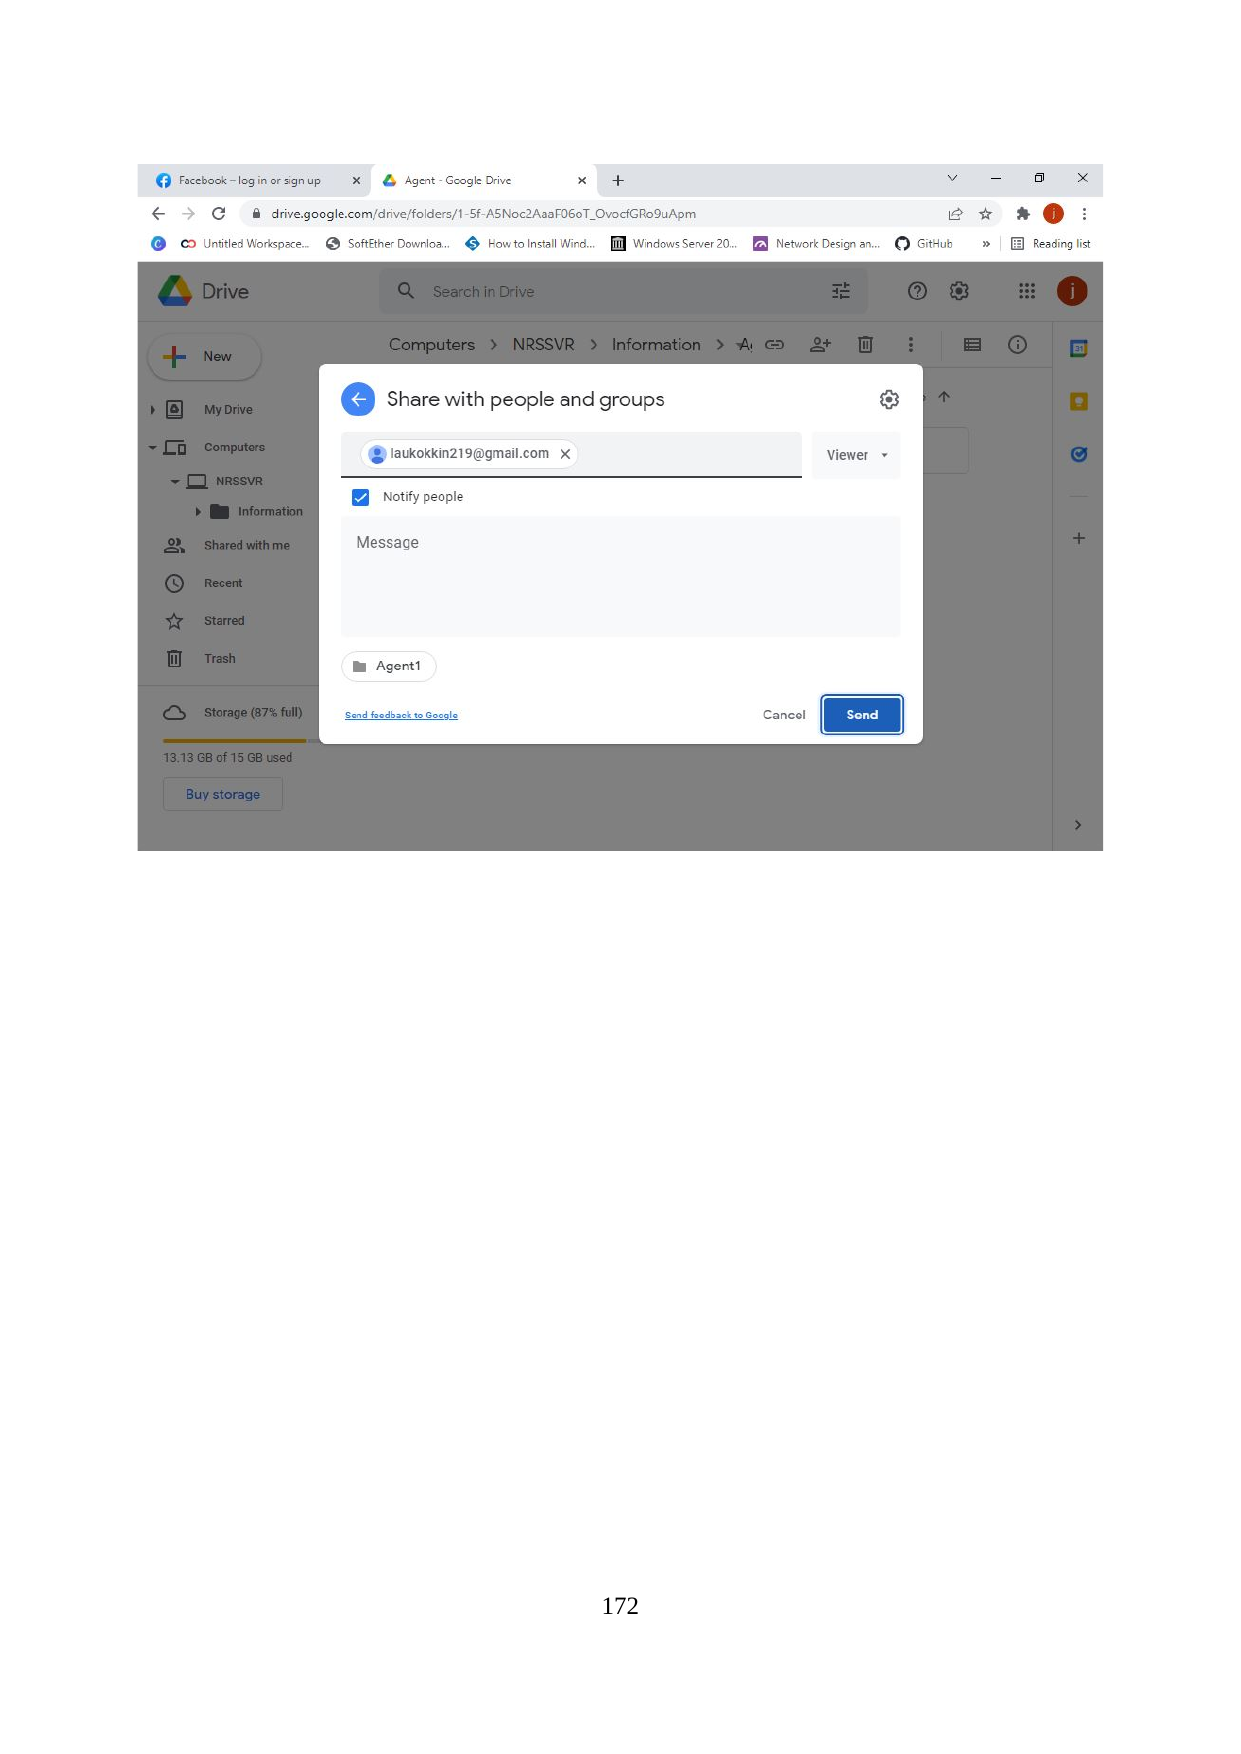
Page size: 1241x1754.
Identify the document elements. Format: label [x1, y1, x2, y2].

picture [137, 164, 1104, 851]
